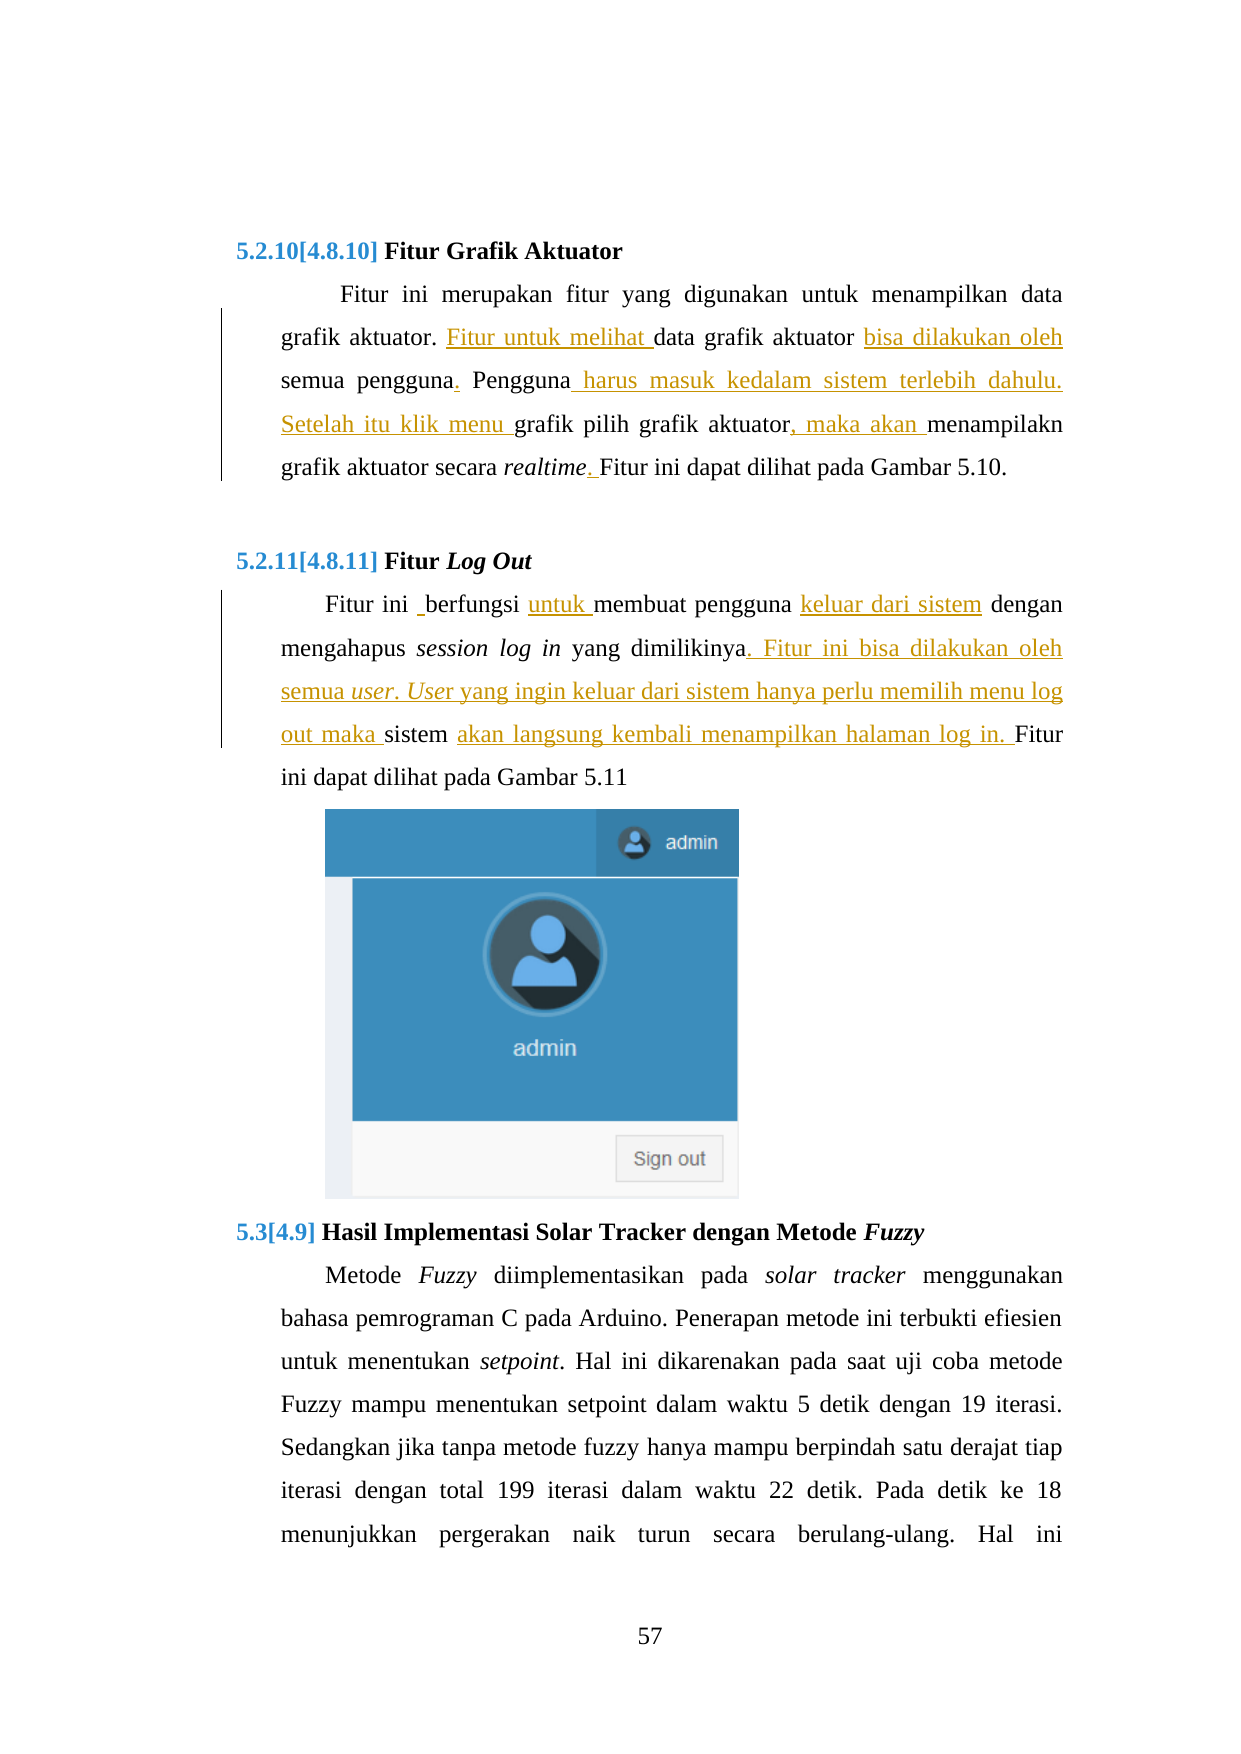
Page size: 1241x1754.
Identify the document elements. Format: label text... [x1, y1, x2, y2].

text Fitur ini merupakan fitur yang digunakan untuk menampilkan data grafik aktuator. data grafik aktuator semua pengguna Penggunagrafik pilih grafik aktuatormenampilakngrafik aktuator secara realtimeFitur ini dapat dilihat pada Gambar 5.10. [281, 279, 1063, 481]
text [281, 1260, 1063, 1547]
subtitle Hasil Implementasi Solar Tracker dengan Metode Fuzzy [236, 1217, 1063, 1246]
text Fitur ini berfungsi membuat pengguna dengan mengahapus session log in yang dimilikinyasistem Fitur ini dapat dilihat pada Gambar 5.11 [281, 589, 1063, 701]
subtitle Fitur Log Out [236, 546, 1063, 575]
subtitle Fitur Grafik Aktuator [236, 236, 1063, 265]
text Fitur ini berfungsi membuat pengguna dengan mengahapus session log in yang dimilikinyasistem Fitur ini dapat dilihat pada Gambar 5.11 [281, 702, 1063, 791]
picture [325, 809, 739, 1199]
